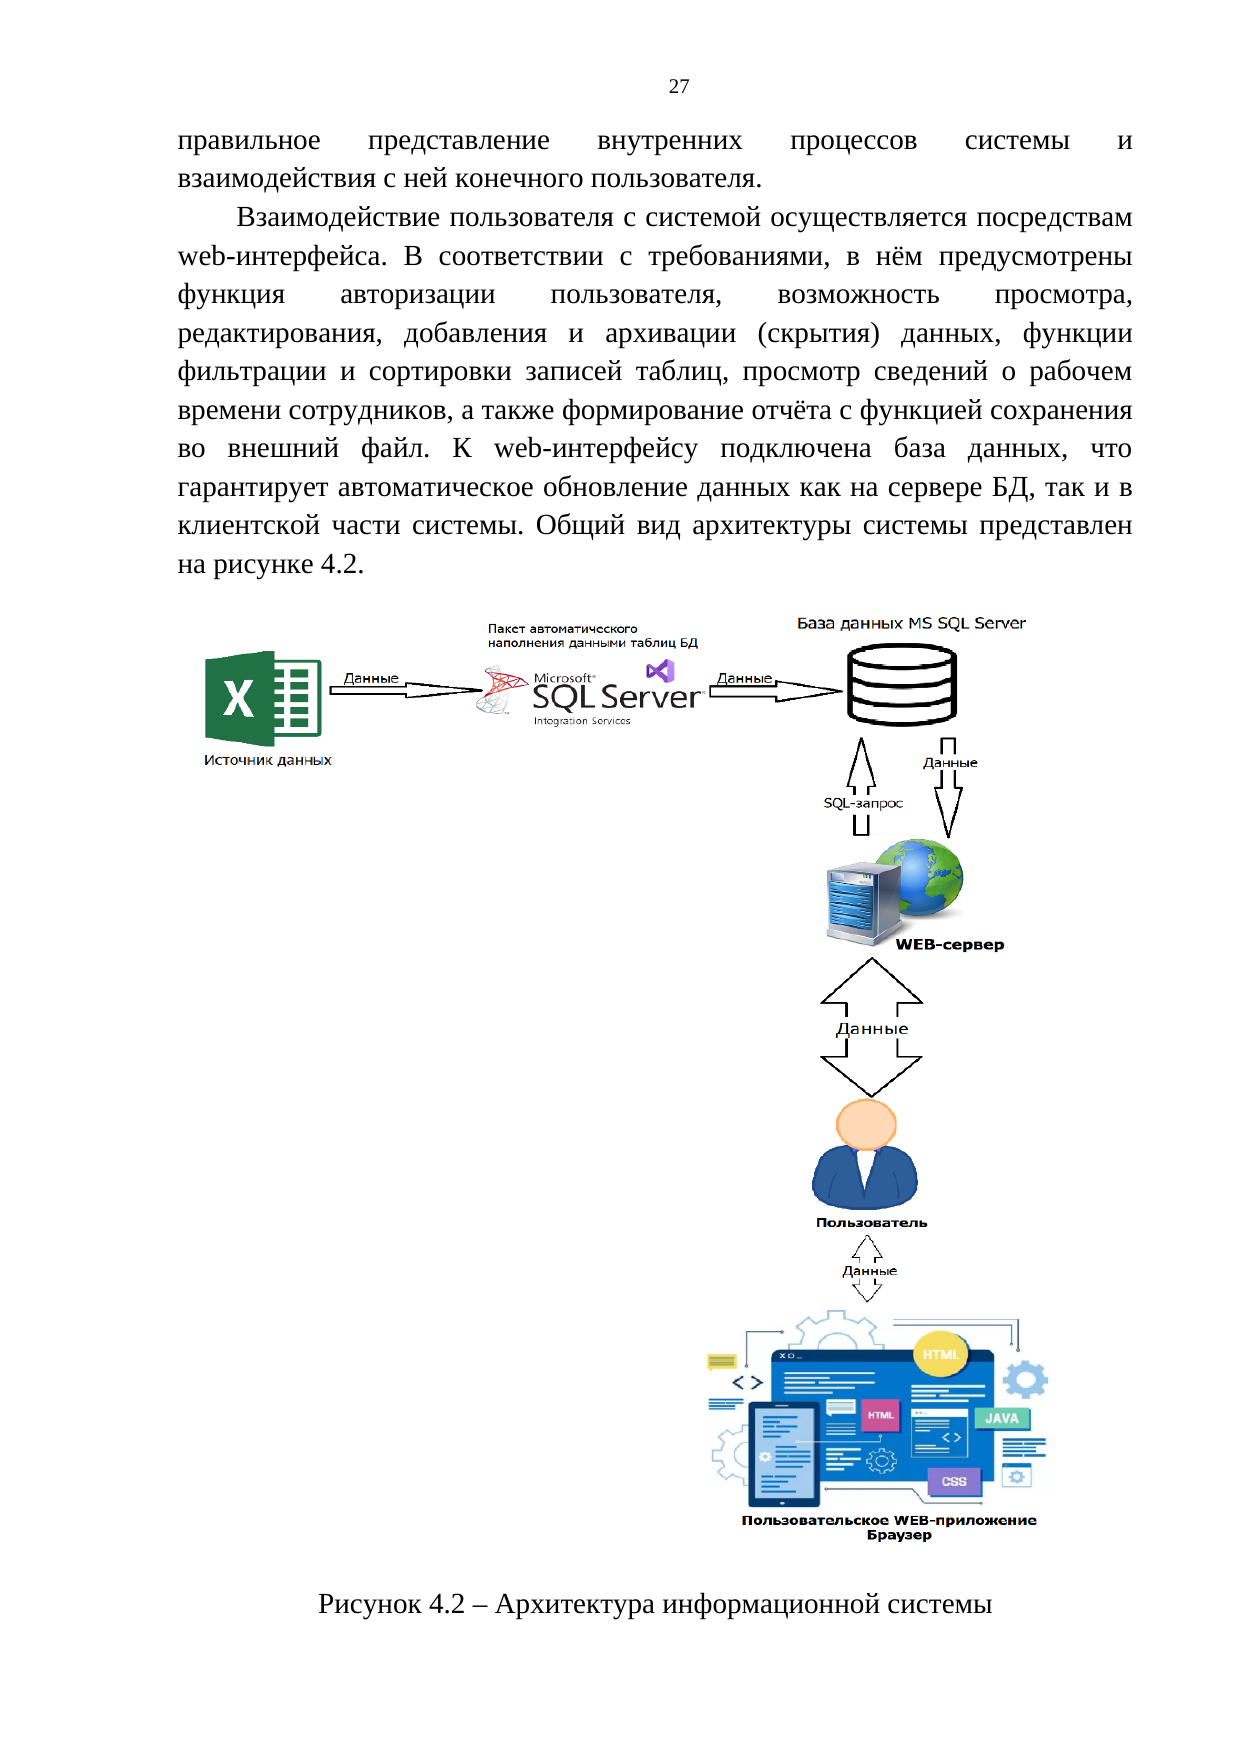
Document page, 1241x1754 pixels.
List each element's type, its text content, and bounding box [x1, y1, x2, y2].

text Взаимодействие пользователя с системой осуществляется посредствам web-интерфейса. В соответствии с требованиями, в нём предусмотрены функция авторизации пользователя, возможность просмотра, редактирования, добавления и архивации (скрытия) данных, функции фильтрации и сортировки записей таблиц, просмотр сведений о рабочем времени сотрудников, а также формирование отчёта с функцией сохранения во внешний файл. К web-интерфейсу подключена база данных, что гарантирует автоматическое обновление данных как на сервере БД, так и в клиентской части системы. Общий вид архитектуры системы представлен на рисунке 4.2. [177, 199, 1133, 579]
text Рисунок 4.2 – Архитектура информационной системы [177, 1586, 1133, 1619]
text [177, 122, 1133, 194]
picture [197, 584, 1113, 1581]
